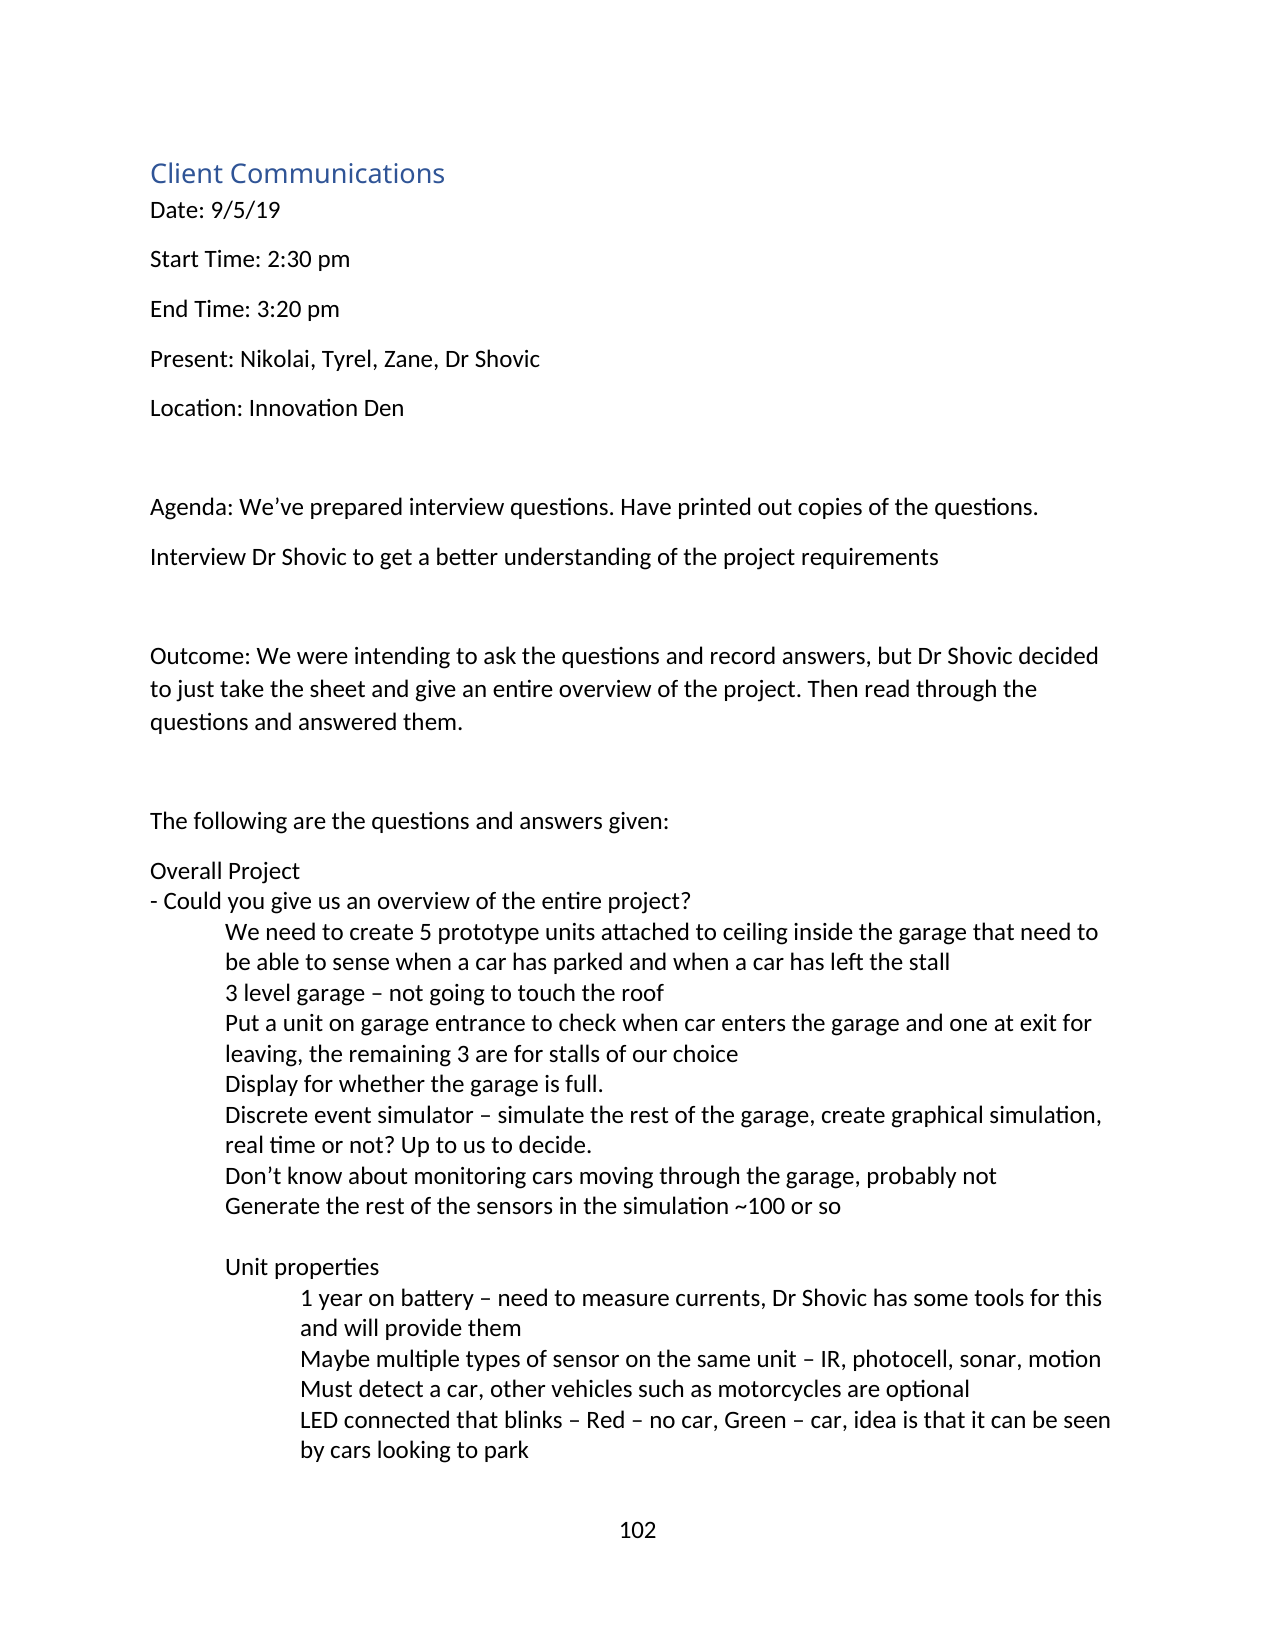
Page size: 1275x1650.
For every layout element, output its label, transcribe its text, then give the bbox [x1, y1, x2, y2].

text Location: Innovation Den [150, 392, 1125, 423]
text Must detect a car, other vehicles such as motorcycles are optional [225, 1374, 1125, 1404]
text Discrete event simulator – simulate the rest of the garage, create graphical simulation, real time or not? Up to us to decide. [225, 1099, 1125, 1160]
text The following are the questions and answers given: [150, 805, 1125, 836]
text 1 year on battery – need to measure currents, Dr Shovic has some tools for this and will provide them [300, 1282, 1125, 1343]
text Maybe multiple types of sensor on the same unit – IR, photocell, sonar, motion [225, 1343, 1125, 1374]
text Unit properties [150, 1252, 1125, 1282]
text Start Time: 2:30 pm [150, 243, 1125, 274]
text Date: 9/5/19 [150, 194, 1125, 224]
text Overall Project [150, 855, 1125, 885]
text End Time: 3:20 pm [150, 293, 1125, 324]
text 3 level garage – not going to touch the roof [150, 977, 1125, 1007]
text Interview Dr Shovic to get a better understanding of the project requirements [150, 541, 1125, 572]
text - Could you give us an overview of the entire project? [150, 885, 1125, 916]
text Agenda: We’ve prepared interview questions. Have printed out copies of the questions. [150, 491, 1125, 522]
text Generate the rest of the sensors in the simulation ~100 or so [150, 1191, 1125, 1221]
text LED connected that blinks – Red – no car, Green – car, idea is that it can be seen by cars looking to park [300, 1404, 1125, 1465]
text Display for whether the garage is full. [150, 1068, 1125, 1099]
text Put a unit on garage entrance to check when car enters the garage and one at exit for leaving, the remaining 3 are for stalls of our choice [225, 1007, 1125, 1068]
text We need to create 5 prototype units attached to ceiling inside the garage that need to be able to sense when a car has parked and when a car has left the stall [225, 916, 1125, 977]
text Outcome: We were intending to ask the questions and record answers, but Dr Shovic decided to just take the sheet and give an entire overview of the project. Then read through the questions and answered them. [150, 640, 1125, 737]
subtitle Client Communications [150, 154, 1125, 191]
text Present: Nikolai, Tyrel, Zane, Dr Shovic [150, 343, 1125, 373]
text Don’t know about monitoring cars moving through the garage, probably not [225, 1160, 1125, 1191]
